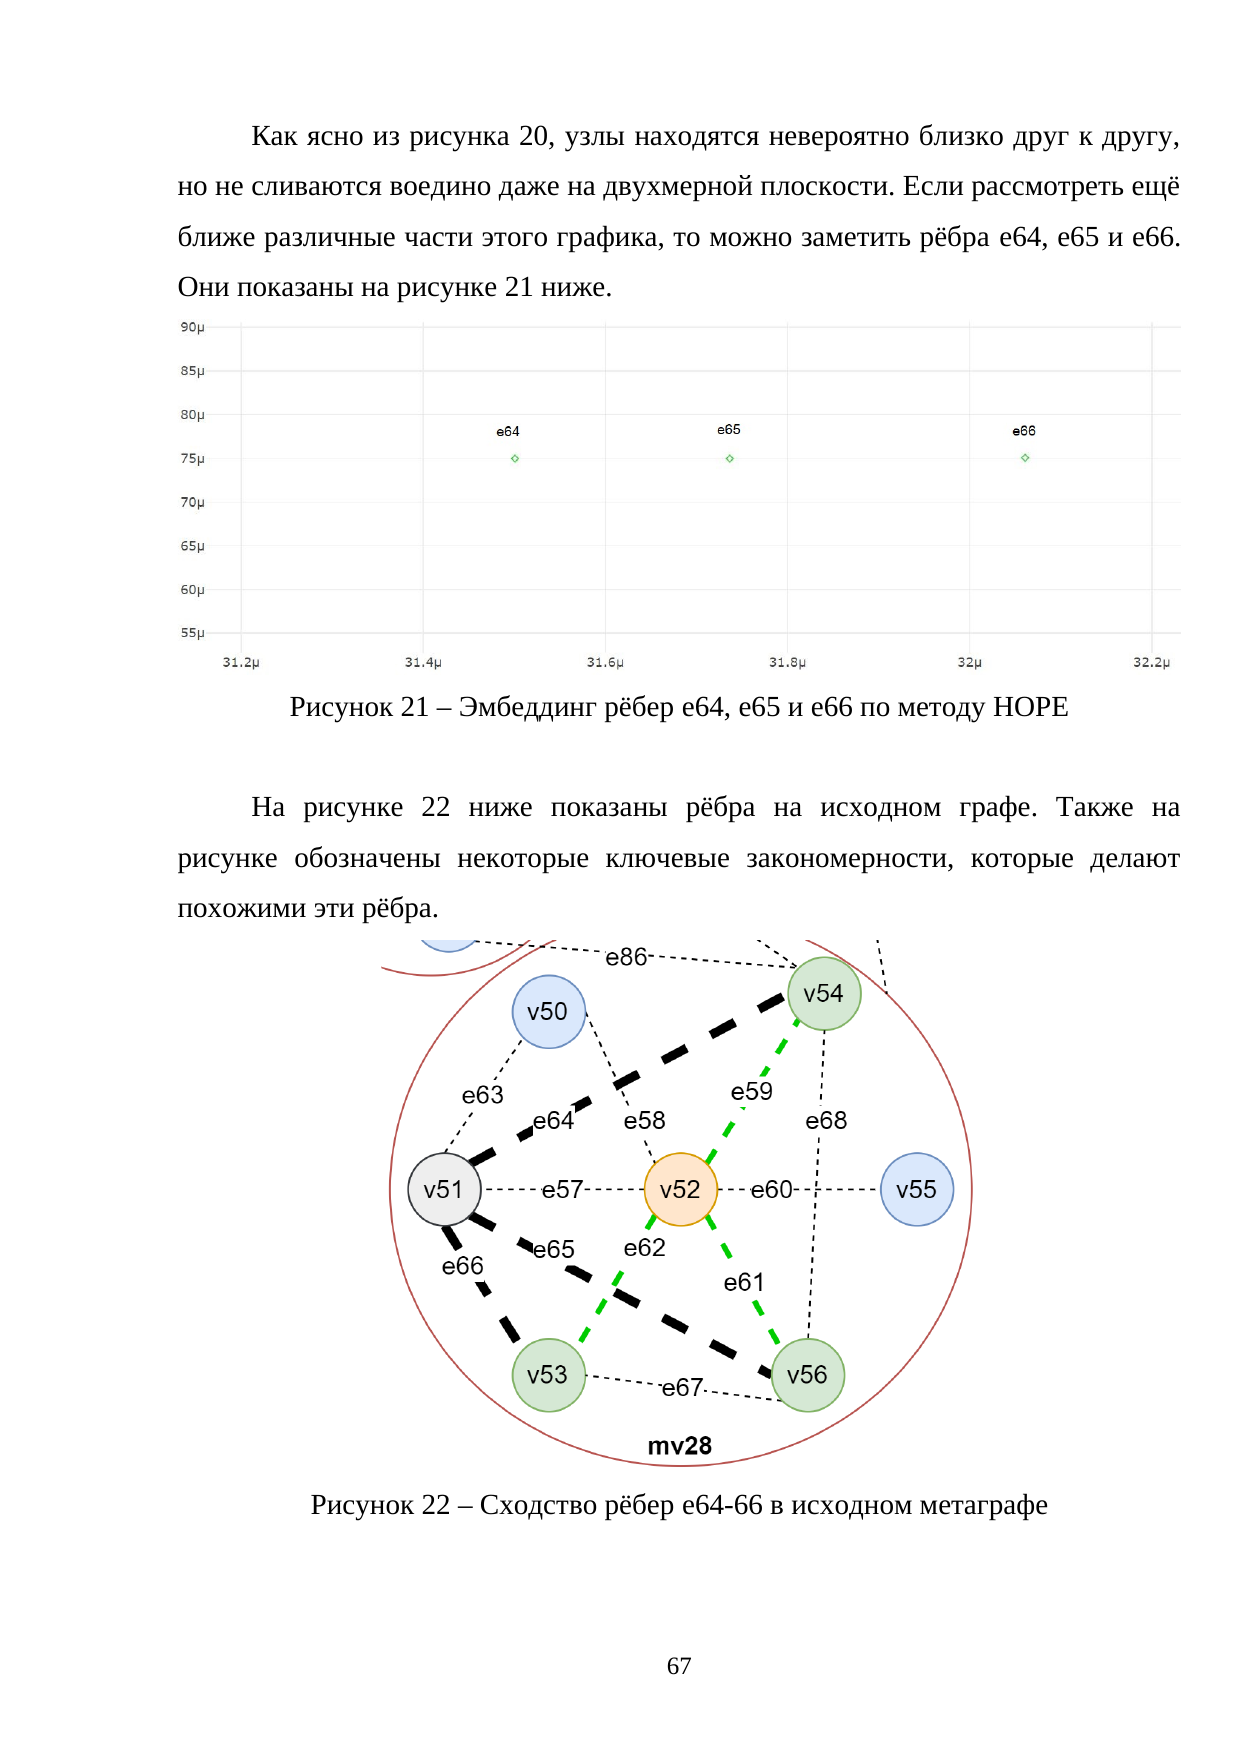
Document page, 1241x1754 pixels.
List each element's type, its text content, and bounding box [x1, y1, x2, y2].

picture [177, 319, 1181, 675]
text На рисунке 22 ниже показаны рёбра на исходном графе. Также на рисунке обозначены некоторые ключевые закономерности, которые делают похожими эти рёбра. [177, 789, 1181, 924]
text Рисунок 22 – Сходство рёбер e64-66 в исходном метаграфе [177, 1487, 1181, 1521]
text Рисунок 21 – Эмбеддинг рёбер e64, e65 и e66 по методу HOPE [177, 689, 1181, 722]
picture [381, 940, 978, 1474]
text Как ясно из рисунка 20, узлы находятся невероятно близко друг к другу, но не сливаются воедино даже на двухмерной плоскости. Если рассмотреть ещё ближе различные части этого графика, то можно заметить рёбра e64, e65 и e66. Они показаны на рисунке 21 ниже. [177, 118, 1181, 303]
